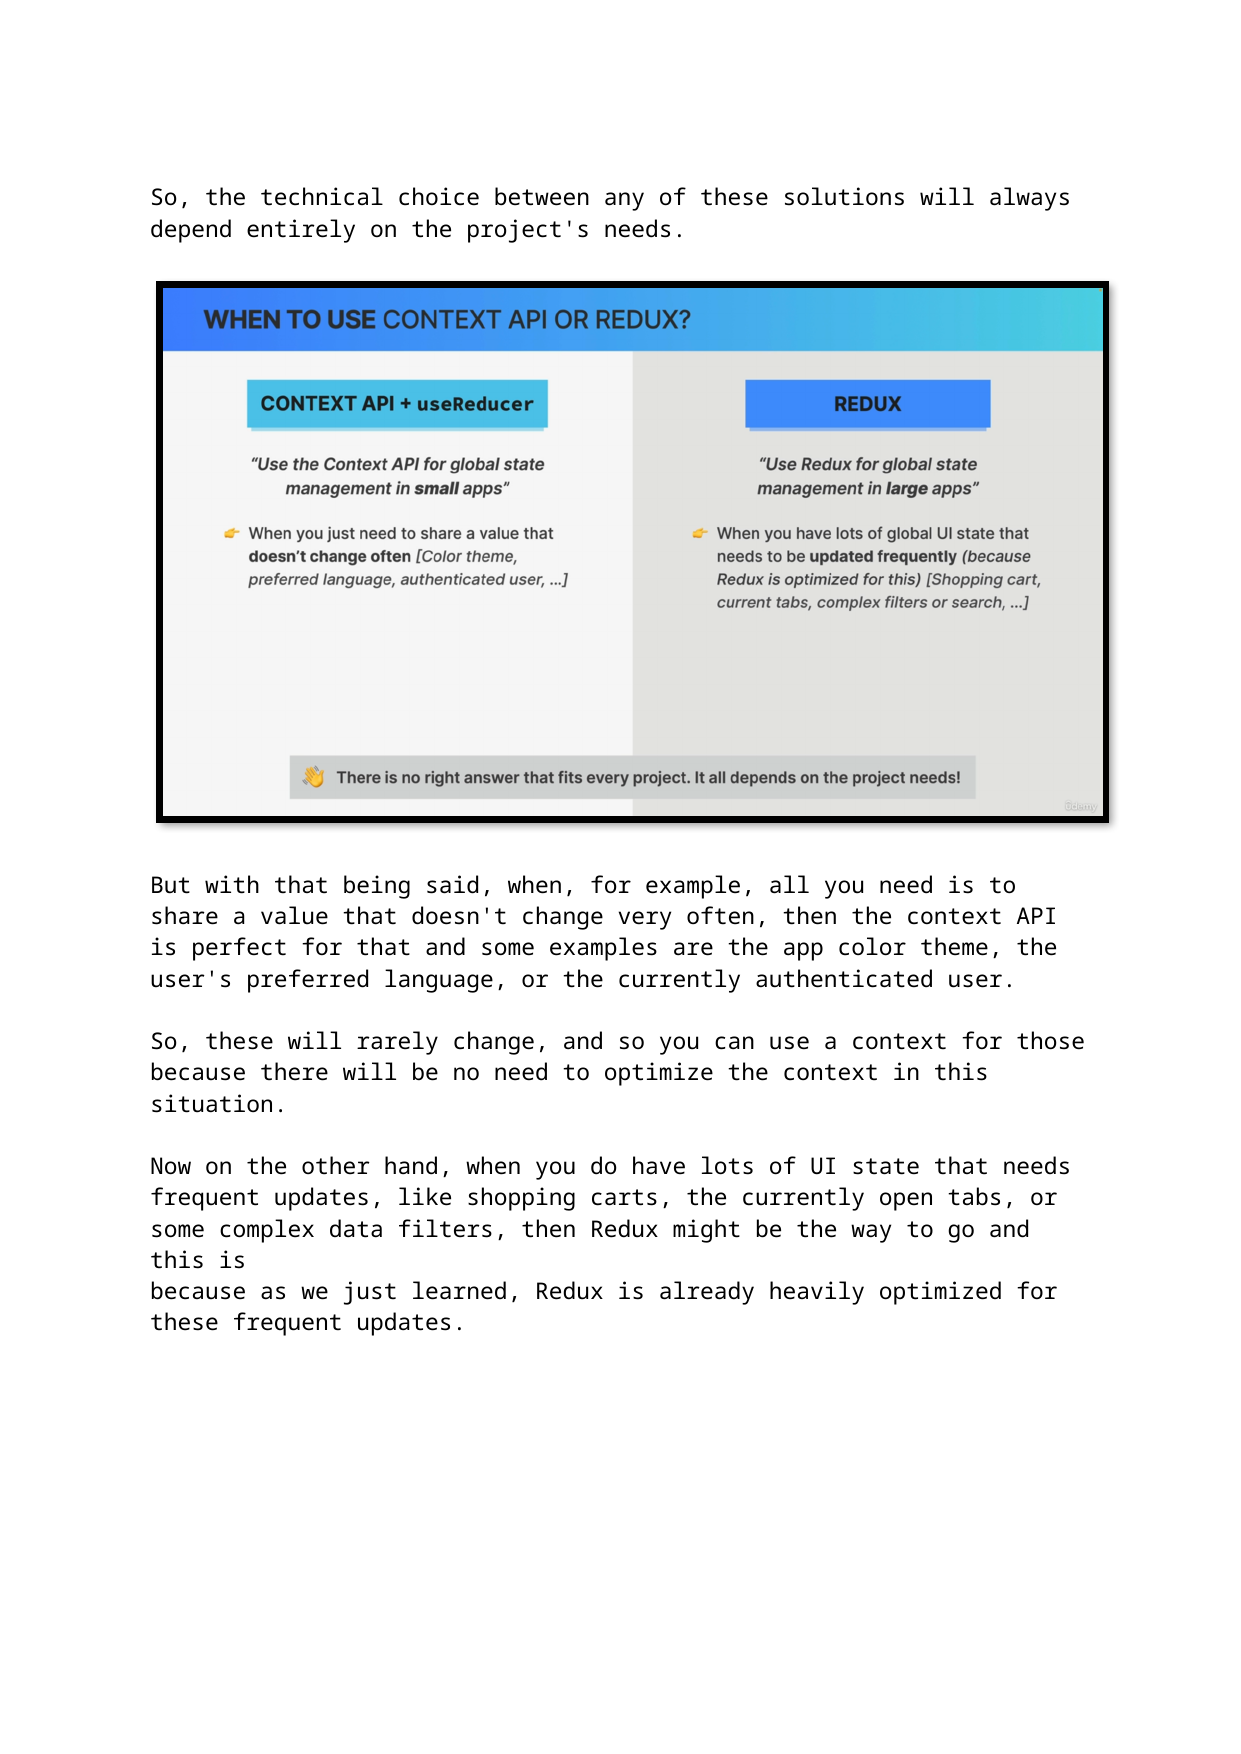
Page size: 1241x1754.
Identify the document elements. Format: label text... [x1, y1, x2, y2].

text So, these will rarely change, and so you can use a context for those because there will be no need to optimize the context in this situation. [150, 1025, 1090, 1119]
text Now on the other hand, when you do have lots of UI state that needs frequent updates, like shopping carts, the currently open tabs, or some complex data filters, then Redux might be the way to go and this is [150, 1150, 1090, 1275]
picture [163, 288, 1103, 816]
text But with that being said, when, for example, all you need is to share a value that doesn't change very often, then the context API is perfect for that and some examples are the app color theme, the user's preferred language, or the currently authenticated user. [150, 869, 1090, 994]
text because as we just learned, Redux is already heavily optimized for these frequent updates. [150, 1275, 1090, 1338]
text So, the technical choice between any of these solutions will always depend entirely on the project's needs. [150, 181, 1090, 244]
